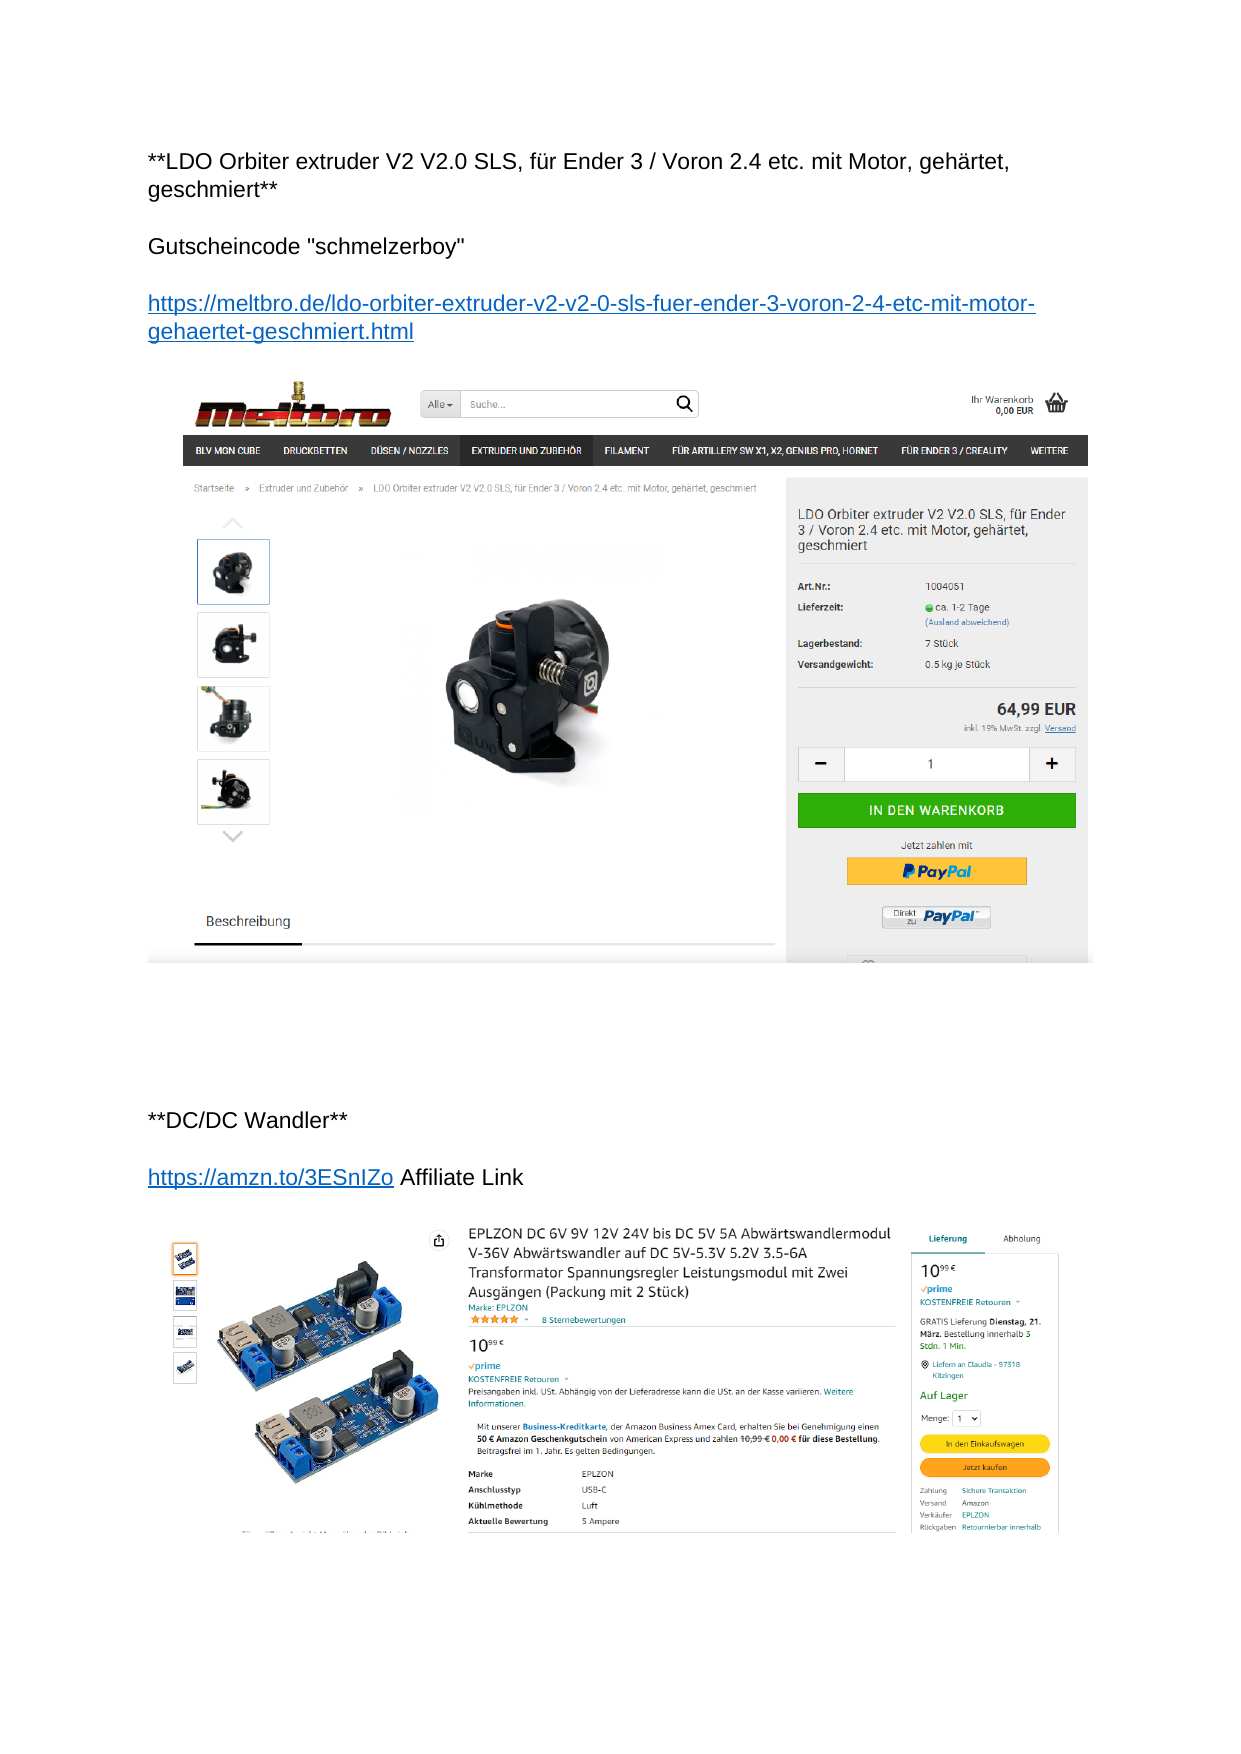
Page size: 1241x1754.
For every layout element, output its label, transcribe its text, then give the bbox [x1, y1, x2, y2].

picture [147, 1220, 1093, 1533]
text **DC/DC Wandler** [148, 1107, 1093, 1133]
text https://amzn.to/3ESnIZo Affiliate Link [148, 1163, 1093, 1190]
text https://meltbro.de/ldo-orbiter-extruder-v2-v2-0-sls-fuer-ender-3-voron-2-4-etc-mit-motor-gehaertet-geschmiert.html [148, 290, 1093, 344]
text Gutscheincode "schmelzerboy" [148, 233, 1093, 259]
picture [147, 375, 1093, 963]
text **LDO Orbiter extruder V2 V2.0 SLS, für Ender 3 / Voron 2.4 etc. mit Motor, gehärtet, geschmiert** [148, 148, 1093, 202]
